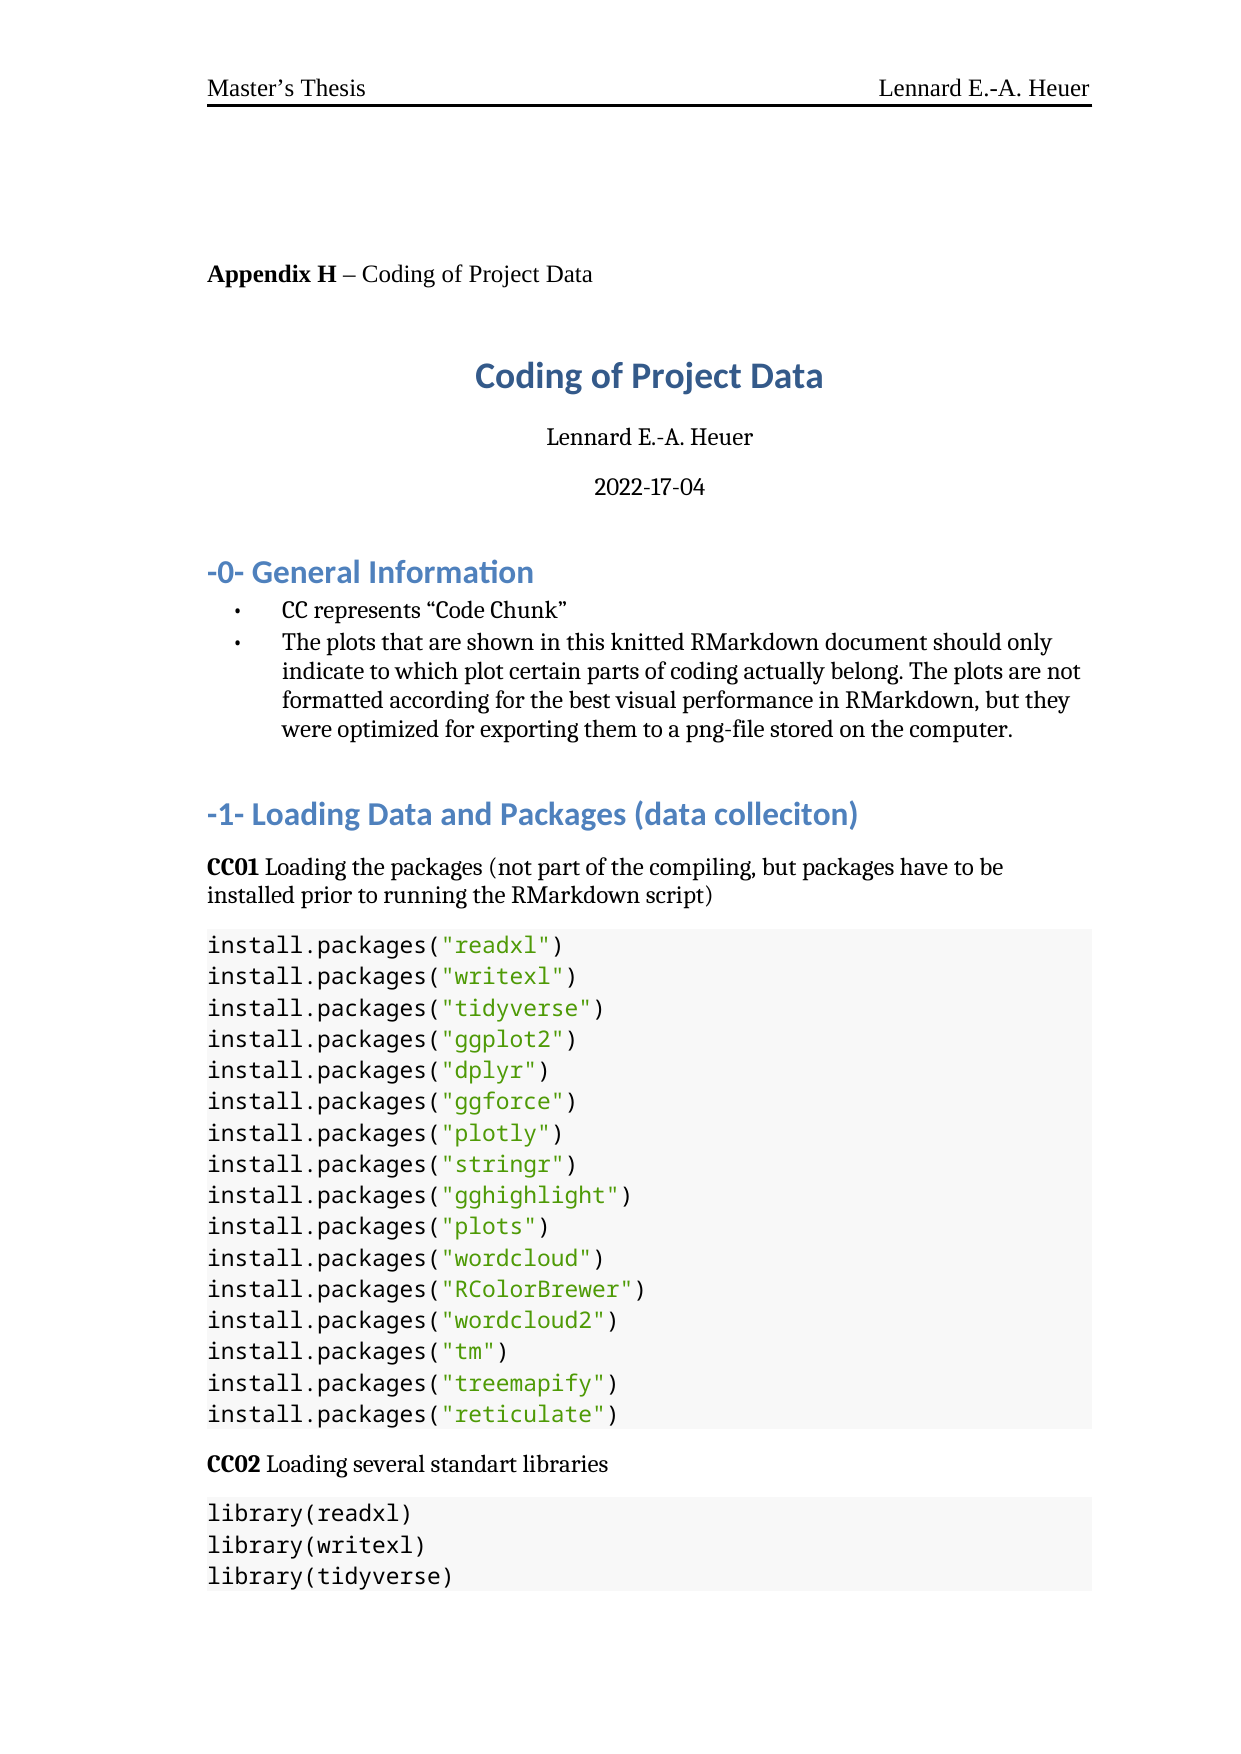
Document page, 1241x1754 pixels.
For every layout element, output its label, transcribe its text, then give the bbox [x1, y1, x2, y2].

text 2022-17-04 [207, 472, 1092, 501]
text Coding of Project Data [207, 352, 1092, 398]
text CC02 Loading several standart libraries [207, 1450, 1092, 1478]
text library(readxl) library(writexl) library(tidyverse) [207, 1497, 1092, 1591]
text Appendix H – Coding of Project Data [207, 259, 1092, 288]
text -1- Loading Data and Packages (data colleciton) [207, 793, 1092, 834]
text Lennard E.-A. Heuer [207, 423, 1092, 452]
text install.packages("readxl") install.packages("writexl") install.packages("tidyverse") install.packages("ggplot2") install.packages("dplyr") install.packages("ggforce") install.packages("plotly") install.packages("stringr") install.packages("gghighlight") install.packages("plots") install.packages("wordcloud") install.packages("RColorBrewer") install.packages("wordcloud2") install.packages("tm") install.packages("treemapify") install.packages("reticulate") [509, 929, 1092, 1429]
text -0- General Information [207, 551, 1092, 592]
text CC01 Loading the packages (not part of the compiling, but packages have to be installed prior to running the RMarkdown script) [207, 853, 1092, 910]
list The plots that are shown in this knitted RMarkdown document should only indicate to which plot certain parts of coding actually belong. The plots are not formatted according for the best visual performance in RMarkdown, but they were optimized for exporting them to a png-file stored on the computer. [232, 628, 1092, 743]
list CC represents “Code Chunk” [232, 596, 1092, 624]
